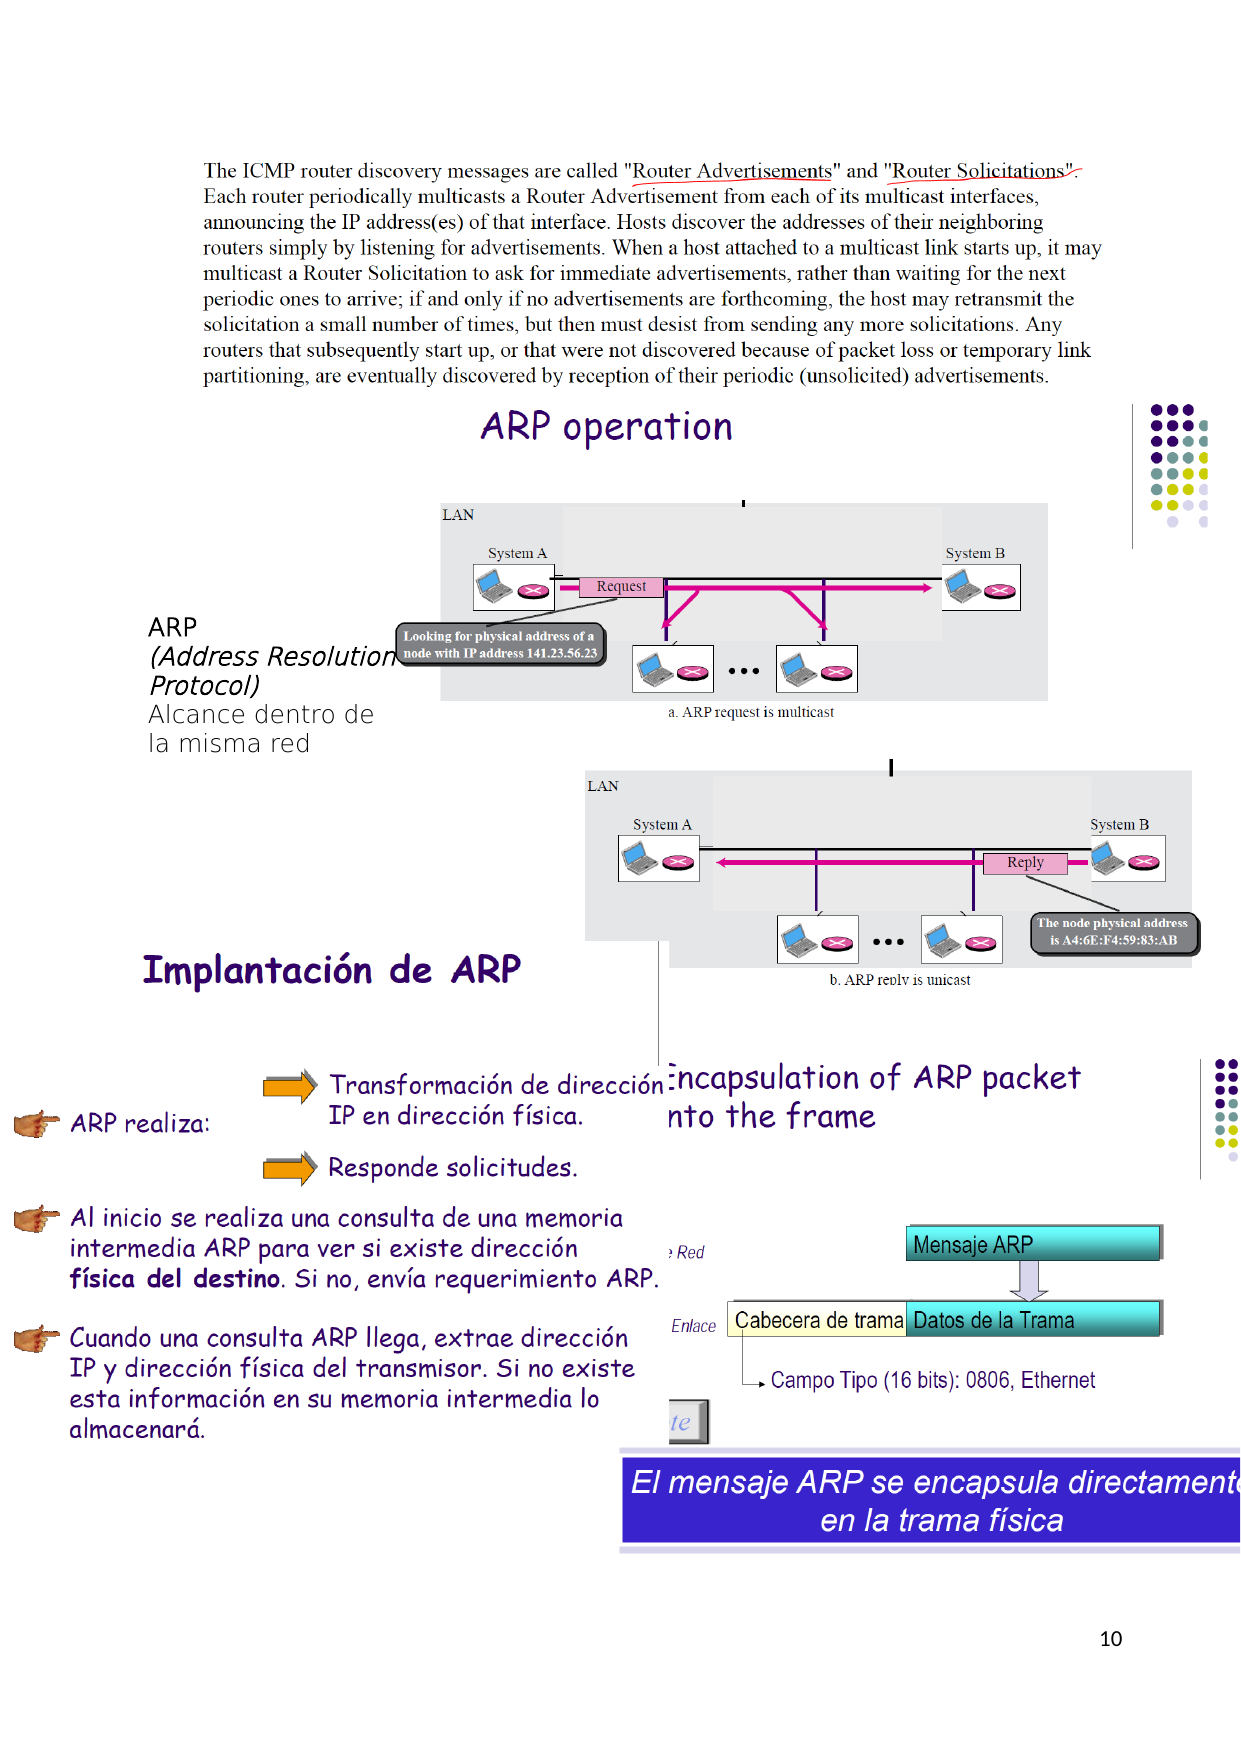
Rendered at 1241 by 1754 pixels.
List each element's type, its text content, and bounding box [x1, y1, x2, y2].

text Alcance dentro de [148, 700, 395, 729]
picture [191, 150, 1112, 387]
text Protocol) [148, 671, 395, 700]
text (Address Resolution [148, 642, 395, 671]
text la misma red [148, 729, 395, 758]
text ARP [148, 613, 395, 642]
